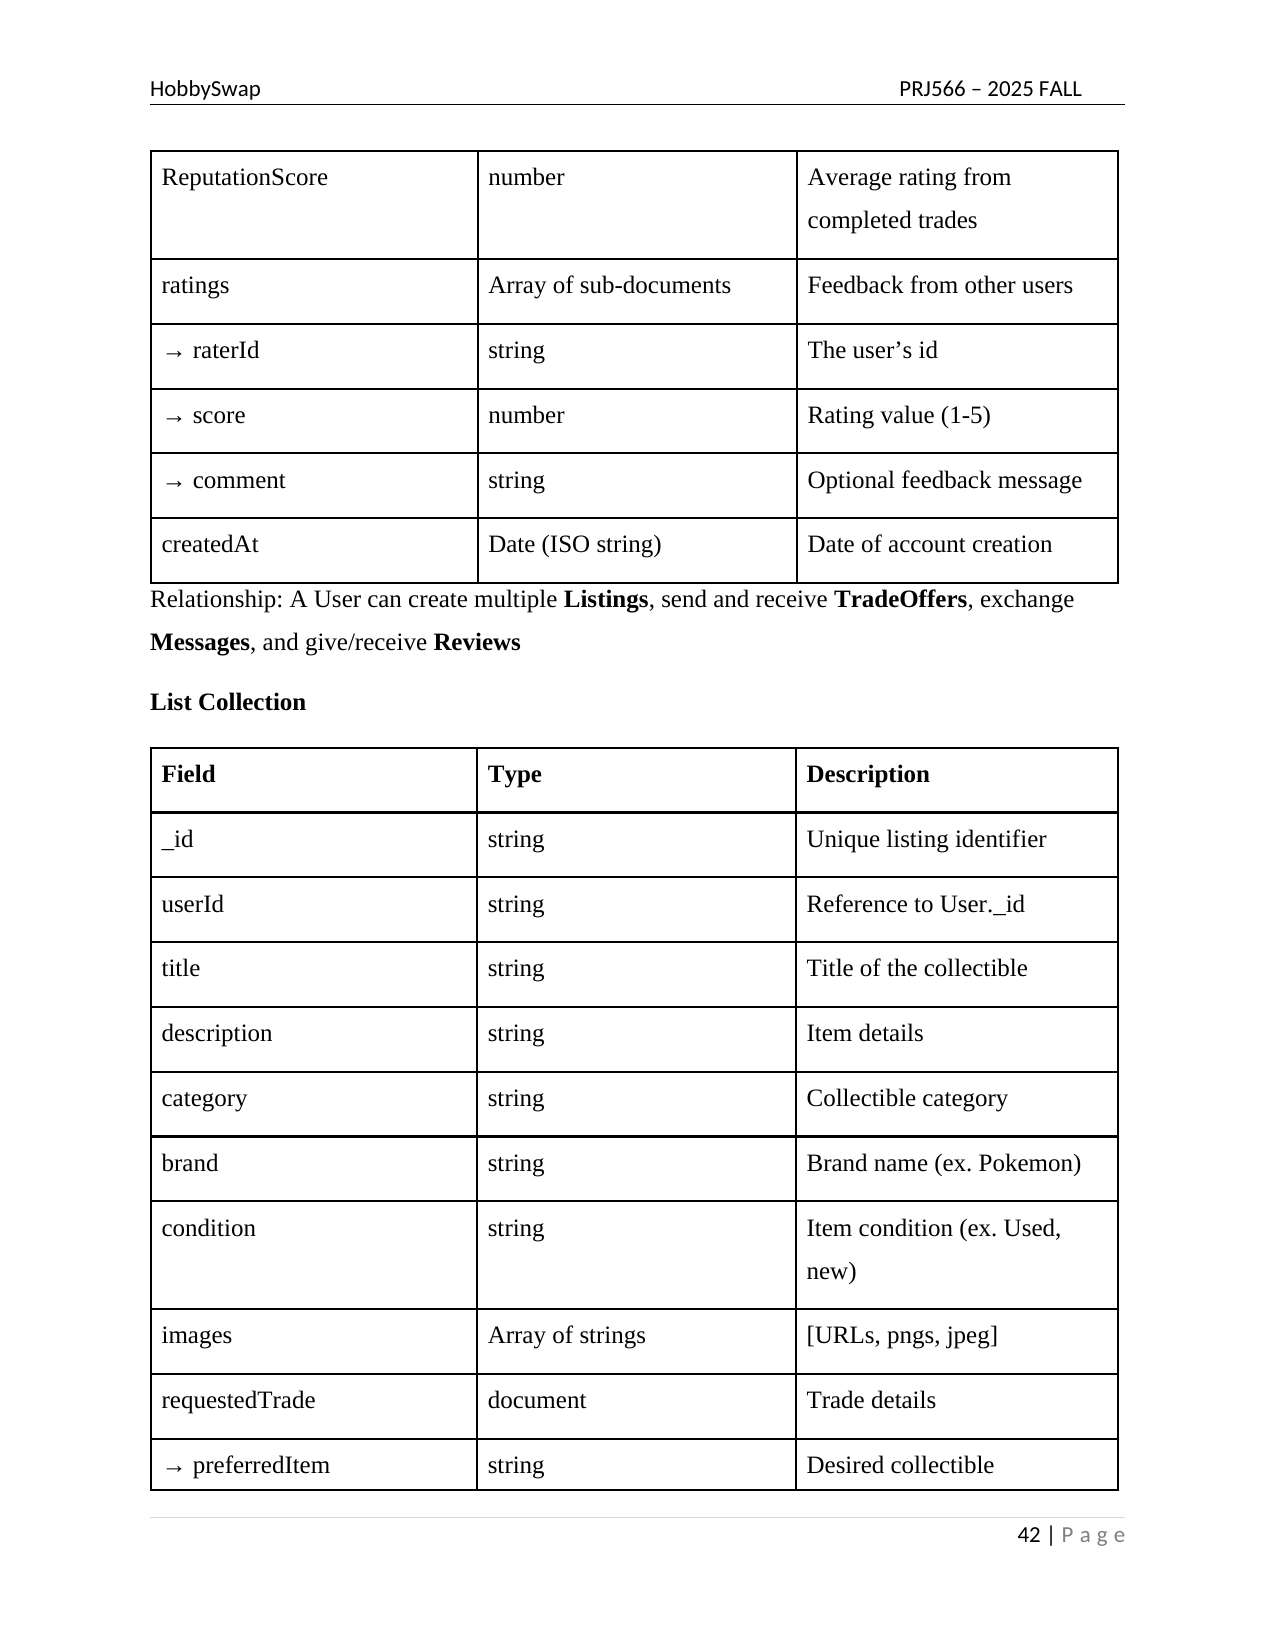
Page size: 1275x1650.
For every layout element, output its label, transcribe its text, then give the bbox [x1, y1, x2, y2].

table_cell Collectible category [797, 1073, 1117, 1135]
table_header Description [797, 749, 1117, 811]
table_cell Item details [797, 1008, 1117, 1071]
table_cell string [478, 1202, 795, 1308]
table_header Field [152, 749, 476, 811]
table_cell ReputationScore [152, 152, 477, 258]
table_cell ratings [152, 260, 477, 323]
table_cell title [152, 943, 476, 1006]
table_cell → comment [152, 454, 477, 517]
table_cell [URLs, pngs, jpeg] [797, 1310, 1117, 1373]
table_cell → preferredItem [152, 1440, 476, 1489]
table_cell condition [152, 1202, 476, 1308]
table_cell document [478, 1375, 795, 1438]
table_cell string [478, 1440, 795, 1489]
table_cell requestedTrade [152, 1375, 476, 1438]
text List Collection [150, 687, 1125, 716]
table_cell userId [152, 878, 476, 941]
table_cell string [479, 325, 796, 387]
table_cell brand [152, 1138, 476, 1200]
text Relationship: A User can create multiple Listings, send and receive TradeOffers, exchange Messages, and give/receive Reviews [150, 584, 1125, 656]
table_cell Unique listing identifier [797, 814, 1117, 876]
table_cell Feedback from other users [798, 260, 1117, 323]
table_cell Date of account creation [798, 519, 1117, 582]
table_cell _id [152, 814, 476, 876]
table_cell Brand name (ex. Pokemon) [797, 1138, 1117, 1200]
table_header Type [478, 749, 795, 811]
table_cell string [478, 878, 795, 941]
table_cell → raterId [152, 325, 477, 387]
table_cell Trade details [797, 1375, 1117, 1438]
table_cell Desired collectible [797, 1440, 1117, 1489]
table_cell The user’s id [798, 325, 1117, 387]
table_cell number [479, 390, 796, 452]
table_cell string [478, 943, 795, 1006]
table_cell string [479, 454, 796, 517]
table_cell number [479, 152, 796, 258]
table_cell Array of strings [478, 1310, 795, 1373]
table_cell Date (ISO string) [479, 519, 796, 582]
table_cell Title of the collectible [797, 943, 1117, 1006]
table_cell Optional feedback message [798, 454, 1117, 517]
table_cell description [152, 1008, 476, 1071]
table_cell → score [152, 390, 477, 452]
table_cell images [152, 1310, 476, 1373]
table_cell Reference to User._id [797, 878, 1117, 941]
table_cell string [478, 814, 795, 876]
table_cell string [478, 1008, 795, 1071]
table_cell Rating value (1-5) [798, 390, 1117, 452]
table_cell string [478, 1073, 795, 1135]
table_cell string [478, 1138, 795, 1200]
table_cell Item condition (ex. Used, new) [797, 1202, 1117, 1308]
table_cell createdAt [152, 519, 477, 582]
table_cell Array of sub-documents [479, 260, 796, 323]
table_cell Average rating from completed trades [798, 152, 1117, 258]
table_cell category [152, 1073, 476, 1135]
